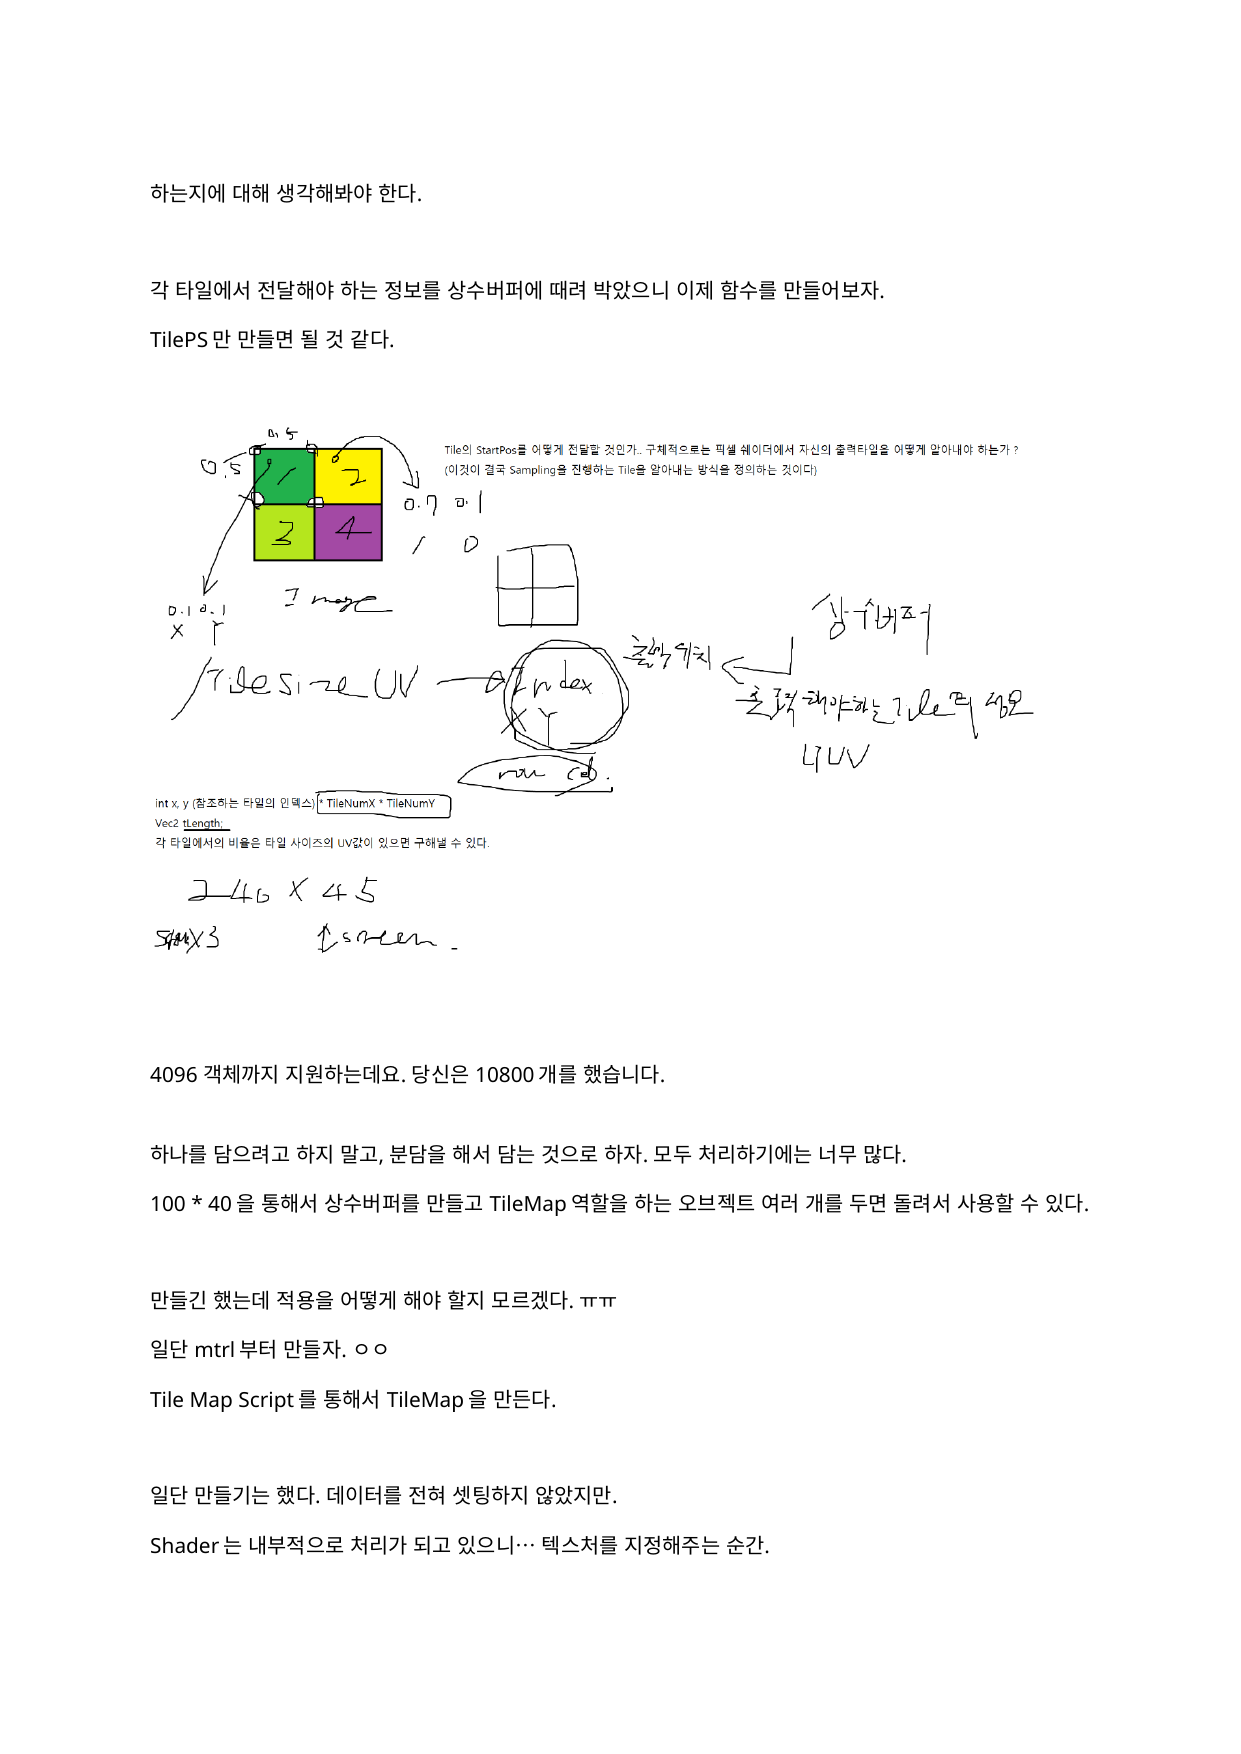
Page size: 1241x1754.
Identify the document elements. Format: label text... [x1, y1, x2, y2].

text 일단 만들기는 했다. 데이터를 전혀 셋팅하지 않았지만. [150, 1480, 1090, 1510]
text Tile Map Script를 통해서 TileMap을 만든다. [150, 1383, 1090, 1413]
text 4096 객체까지 지원하는데요. 당신은 10800개를 했습니다. [150, 1058, 1090, 1119]
text Shader는 내부적으로 처리가 되고 있으니… 텍스처를 지정해주는 순간. [150, 1529, 1090, 1559]
text 만들긴 했는데 적용을 어떻게 해야 할지 모르겠다. ㅠㅠ [150, 1284, 1090, 1314]
text 각 타일에서 전달해야 하는 정보를 상수버퍼에 때려 박았으니 이제 함수를 만들어보자. [150, 274, 1090, 304]
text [150, 177, 1090, 207]
text TilePS만 만들면 될 것 같다. [150, 323, 1090, 353]
text 하나를 담으려고 하지 말고, 분담을 해서 담는 것으로 하자. 모두 처리하기에는 너무 많다. [150, 1138, 1090, 1168]
picture [150, 420, 1089, 993]
text 일단 mtrl부터 만들자. ㅇㅇ [150, 1334, 1090, 1364]
text 100 * 40을 통해서 상수버퍼를 만들고 TileMap역할을 하는 오브젝트 여러 개를 두면 돌려서 사용할 수 있다. [150, 1188, 1090, 1218]
